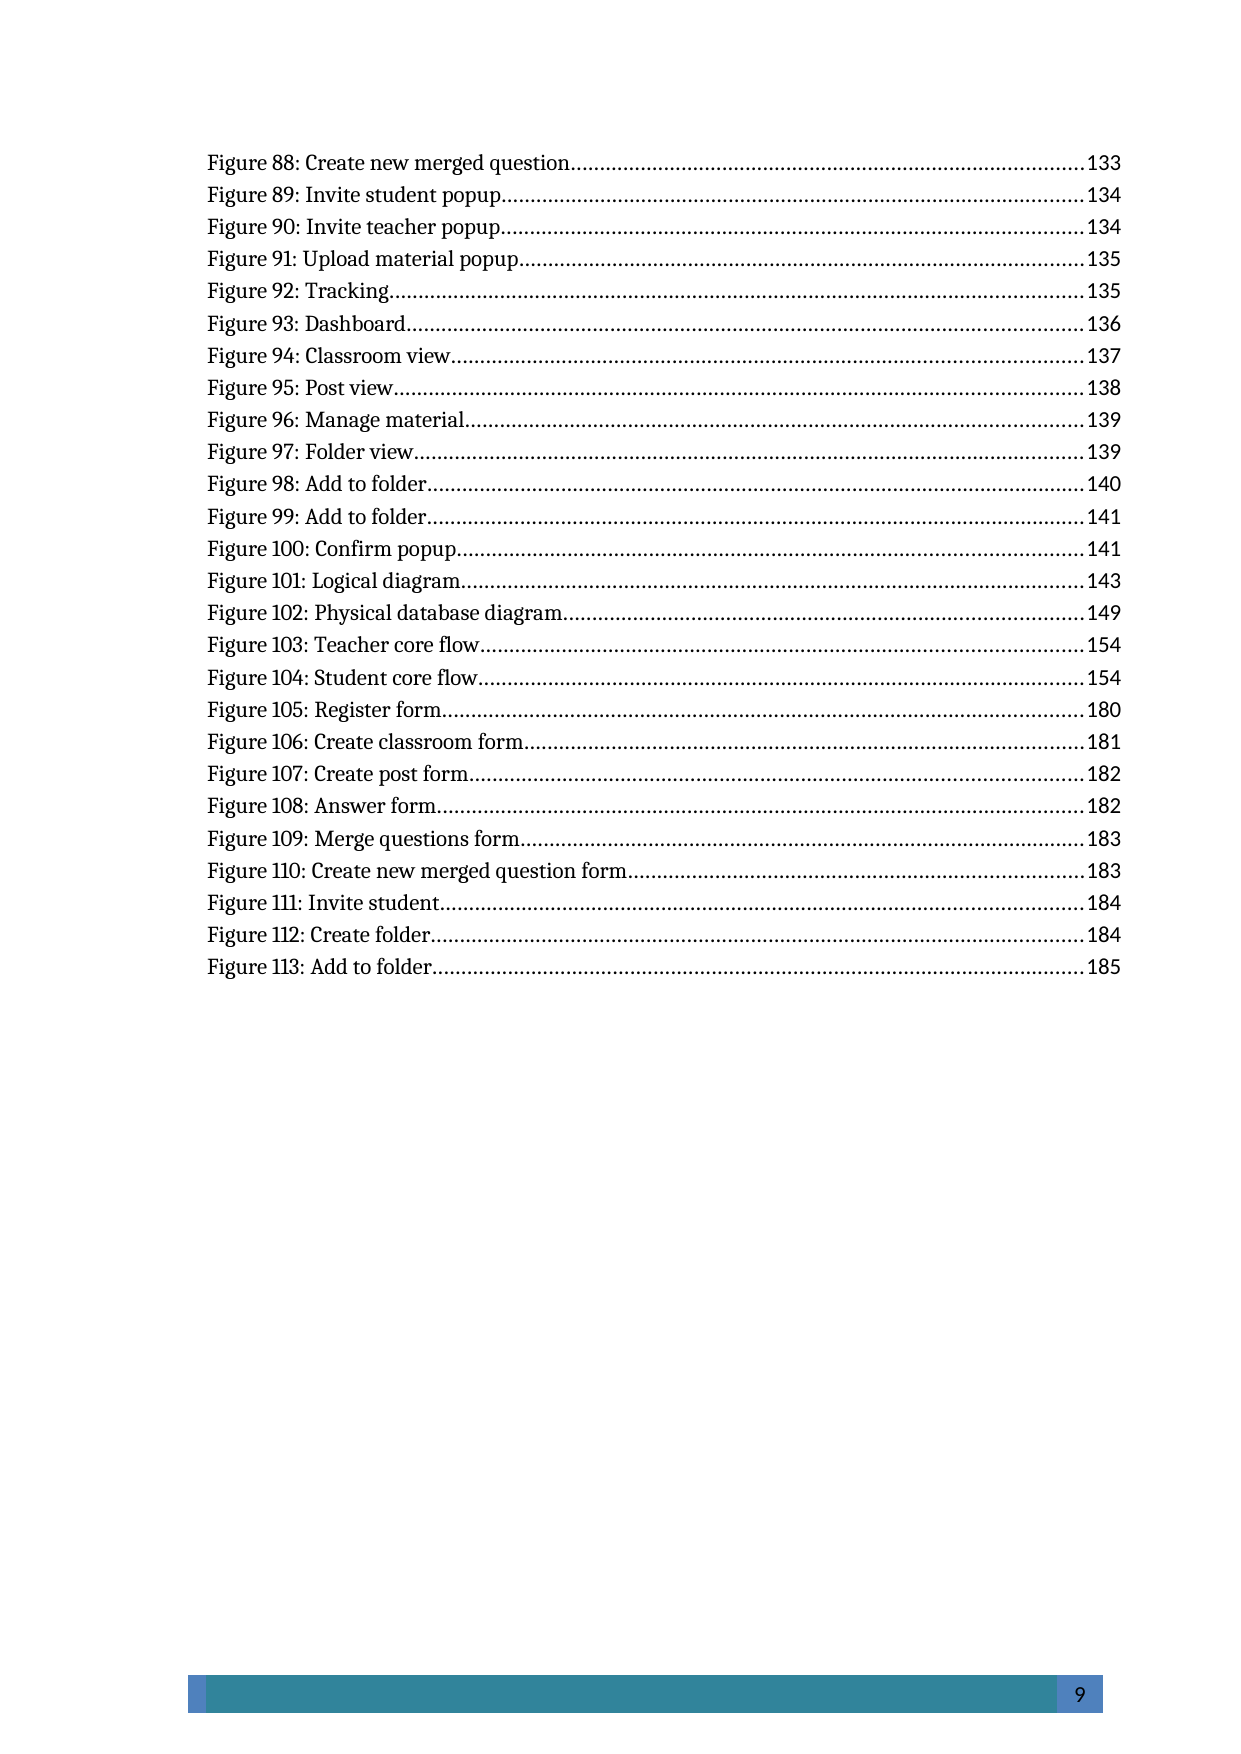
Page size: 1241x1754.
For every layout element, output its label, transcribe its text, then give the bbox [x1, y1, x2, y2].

text Figure 103: Teacher core flow 154 [207, 631, 1122, 658]
text Figure 91: Upload material popup 135 [207, 244, 1122, 272]
text Figure 90: Invite teacher popup 134 [207, 212, 1122, 240]
text Figure 107: Create post form 182 [207, 759, 1122, 787]
text Figure 112: Create folder 184 [207, 920, 1122, 948]
text Figure 111: Invite student 184 [207, 888, 1122, 916]
text Figure 94: Classroom view 137 [207, 341, 1122, 369]
text Figure 100: Confirm popup 141 [207, 534, 1122, 562]
text Figure 104: Student core flow 154 [207, 663, 1122, 691]
text Figure 88: Create new merged question 133 [207, 148, 1122, 176]
text Figure 110: Create new merged question form 183 [207, 856, 1122, 884]
text Figure 96: Manage material 139 [207, 405, 1122, 433]
text Figure 97: Folder view 139 [207, 437, 1122, 465]
text Figure 99: Add to folder 141 [207, 502, 1122, 530]
text Figure 95: Post view 138 [207, 373, 1122, 401]
text Figure 101: Logical diagram 143 [207, 566, 1122, 594]
text Figure 98: Add to folder 140 [207, 469, 1122, 498]
text Figure 108: Answer form 182 [207, 791, 1122, 819]
text Figure 93: Dashboard 136 [207, 309, 1122, 337]
text Figure 113: Add to folder 185 [207, 952, 1122, 980]
text Figure 102: Physical database diagram 149 [207, 598, 1122, 626]
text Figure 105: Register form 180 [207, 695, 1122, 723]
text Figure 109: Merge questions form 183 [207, 824, 1122, 852]
text Figure 89: Invite student popup 134 [207, 180, 1122, 208]
text Figure 106: Create classroom form 181 [207, 727, 1122, 755]
text Figure 92: Tracking 135 [207, 276, 1122, 304]
